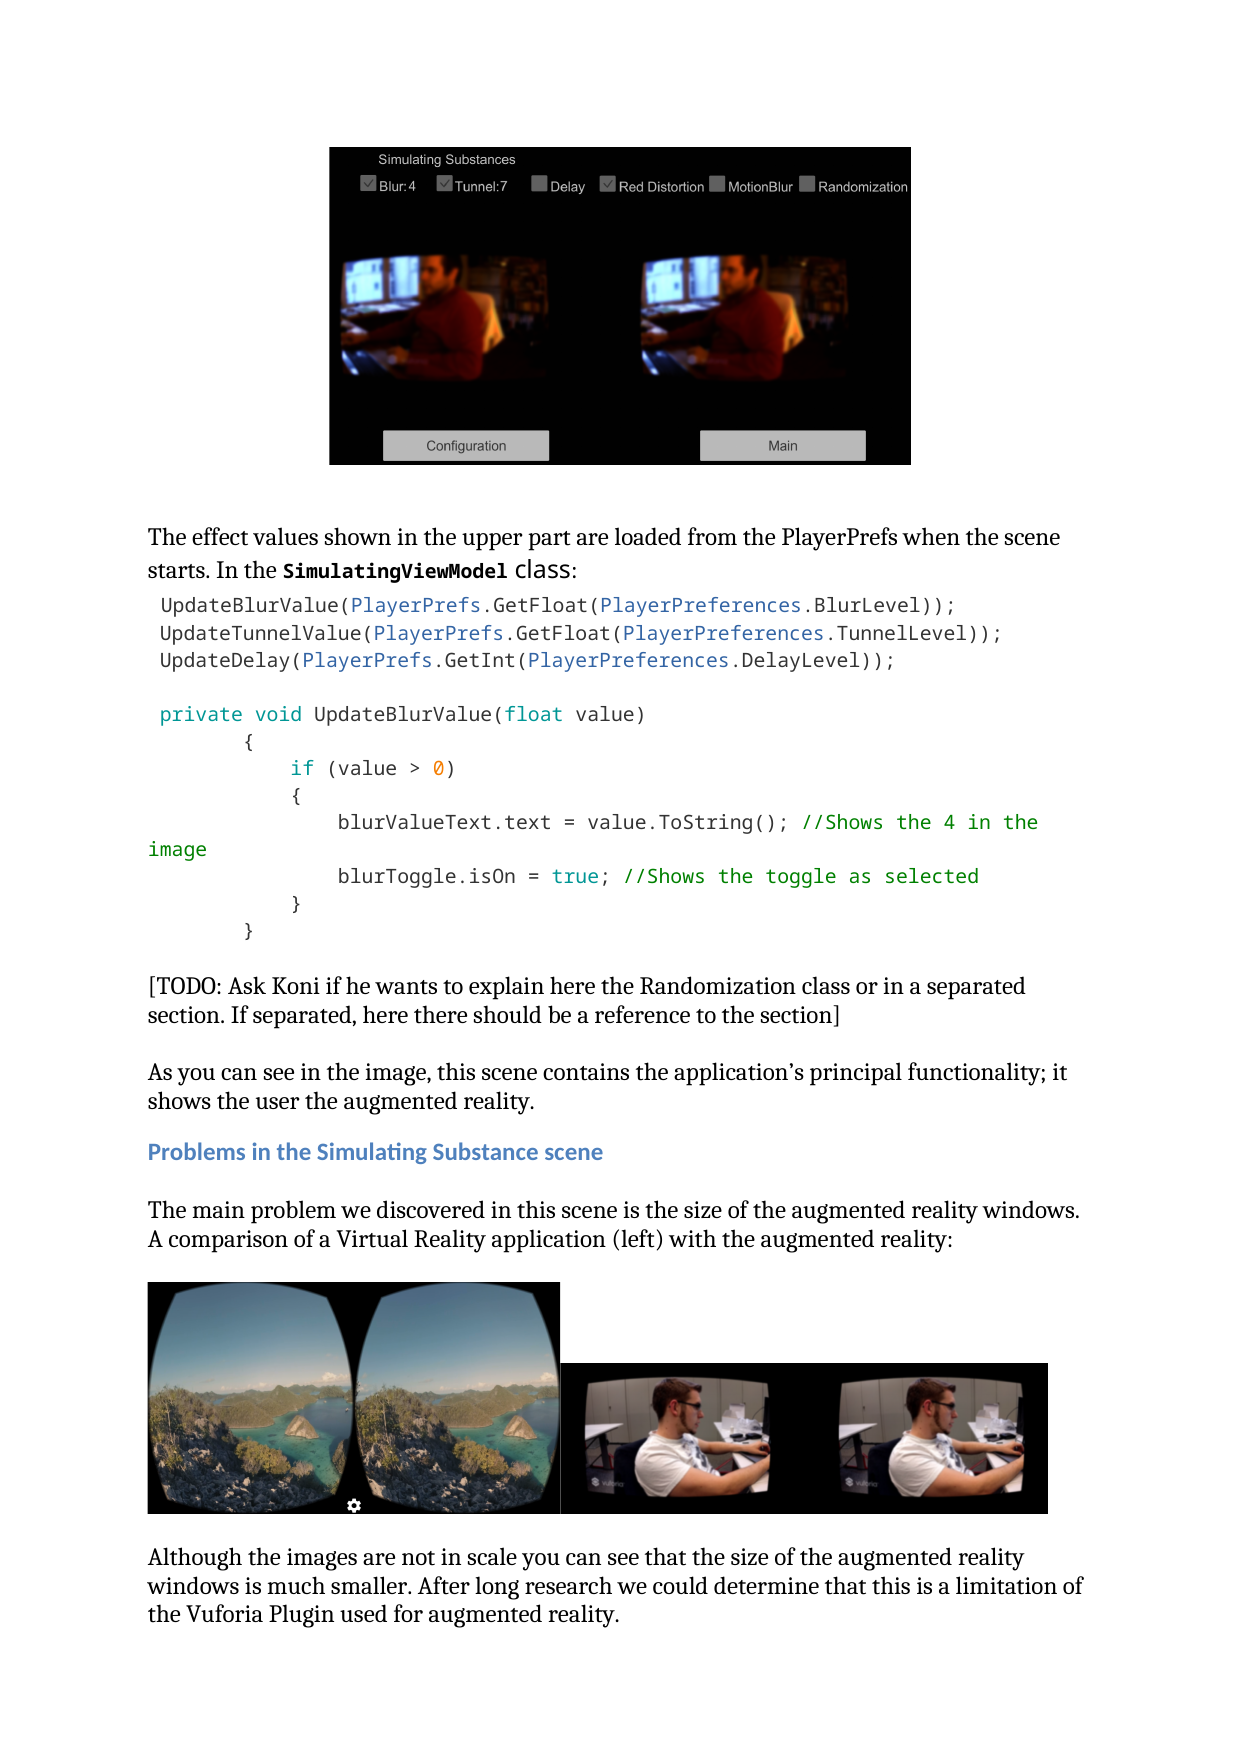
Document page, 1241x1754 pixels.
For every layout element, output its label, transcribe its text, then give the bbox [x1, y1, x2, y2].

text blurToggle.isOn = true; //Shows the toggle as selected } } [148, 862, 1093, 943]
text private void UpdateBlurValue(float value) { if (value > 0) { blurValueText.text = value.ToString(); //Shows the 4 in the image [148, 700, 1093, 862]
picture [329, 147, 911, 465]
text [TODO: Ask Koni if he wants to explain here the Randomization class or in a separated section. If separated, here there should be a reference to the section] [148, 972, 1093, 1029]
text The effect values shown in the upper part are loaded from the PlayerPrefs when the scene starts. In the SimulatingViewModel class: [148, 522, 1093, 585]
text Although the images are not in scale you can see that the size of the augmented reality windows is much smaller. After long research we could determine that this is a limitation of the Vuforia Plugin used for augmented reality. [148, 1543, 1093, 1629]
text UpdateBlurValue(PlayerPrefs.GetFloat(PlayerPreferences.BlurLevel)); UpdateTunnelValue(PlayerPrefs.GetFloat(PlayerPreferences.TunnelLevel)); UpdateDelay(PlayerPrefs.GetInt(PlayerPreferences.DelayLevel)); [148, 585, 1093, 673]
text The main problem we discovered in this scene is the size of the augmented reality windows. A comparison of a Virtual Reality application (left) with the augmented reality: [148, 1196, 1093, 1253]
subtitle Problems in the Simulating Substance scene [148, 1136, 1093, 1167]
picture [147, 1282, 1048, 1514]
text As you can see in the image, this scene contains the application’s principal functionality; it shows the user the augmented reality. [148, 1058, 1093, 1116]
